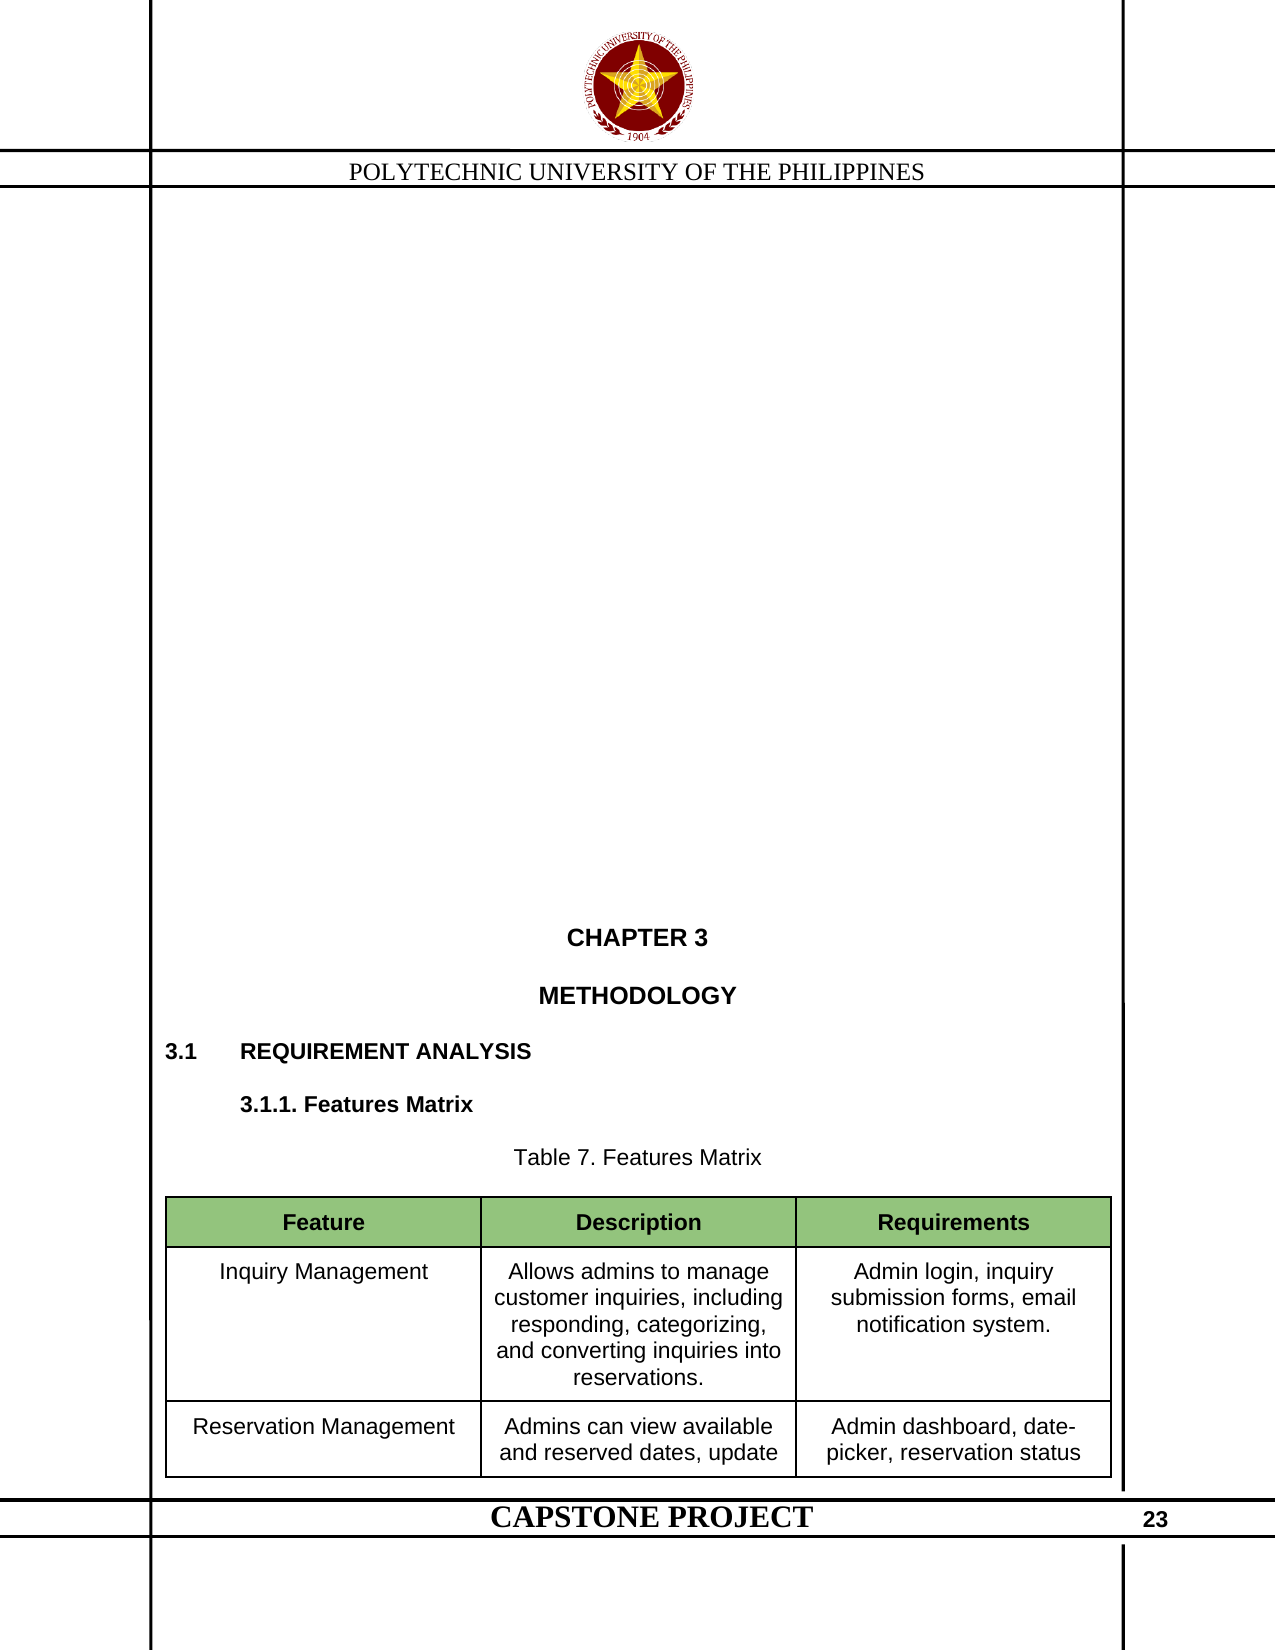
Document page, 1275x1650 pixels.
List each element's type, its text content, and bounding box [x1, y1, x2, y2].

table_header Feature [167, 1198, 480, 1246]
table_header Description [482, 1198, 795, 1246]
text CHAPTER 3 [165, 923, 1110, 952]
text 3.1.1. Features Matrix [165, 1091, 1110, 1117]
text Table 7. Features Matrix [165, 1143, 1110, 1170]
table_header Requirements [797, 1198, 1110, 1246]
table_cell Admin dashboard, date-picker, reservation status tracker. [797, 1402, 1110, 1476]
picture [582, 31, 694, 142]
table_cell Inquiry Management [167, 1248, 480, 1400]
text 3.1 REQUIREMENT ANALYSIS [165, 1038, 1110, 1064]
table_cell Admins can view available and reserved dates, update reservations, and avoid double bookings. [482, 1402, 795, 1476]
table_cell Allows admins to manage customer inquiries, including responding, categorizing, and converting inquiries into reservations. [482, 1248, 795, 1400]
table_cell Reservation Management [167, 1402, 480, 1476]
text METHODOLOGY [165, 981, 1110, 1009]
table_cell Admin login, inquiry submission forms, email notification system. [797, 1248, 1110, 1400]
